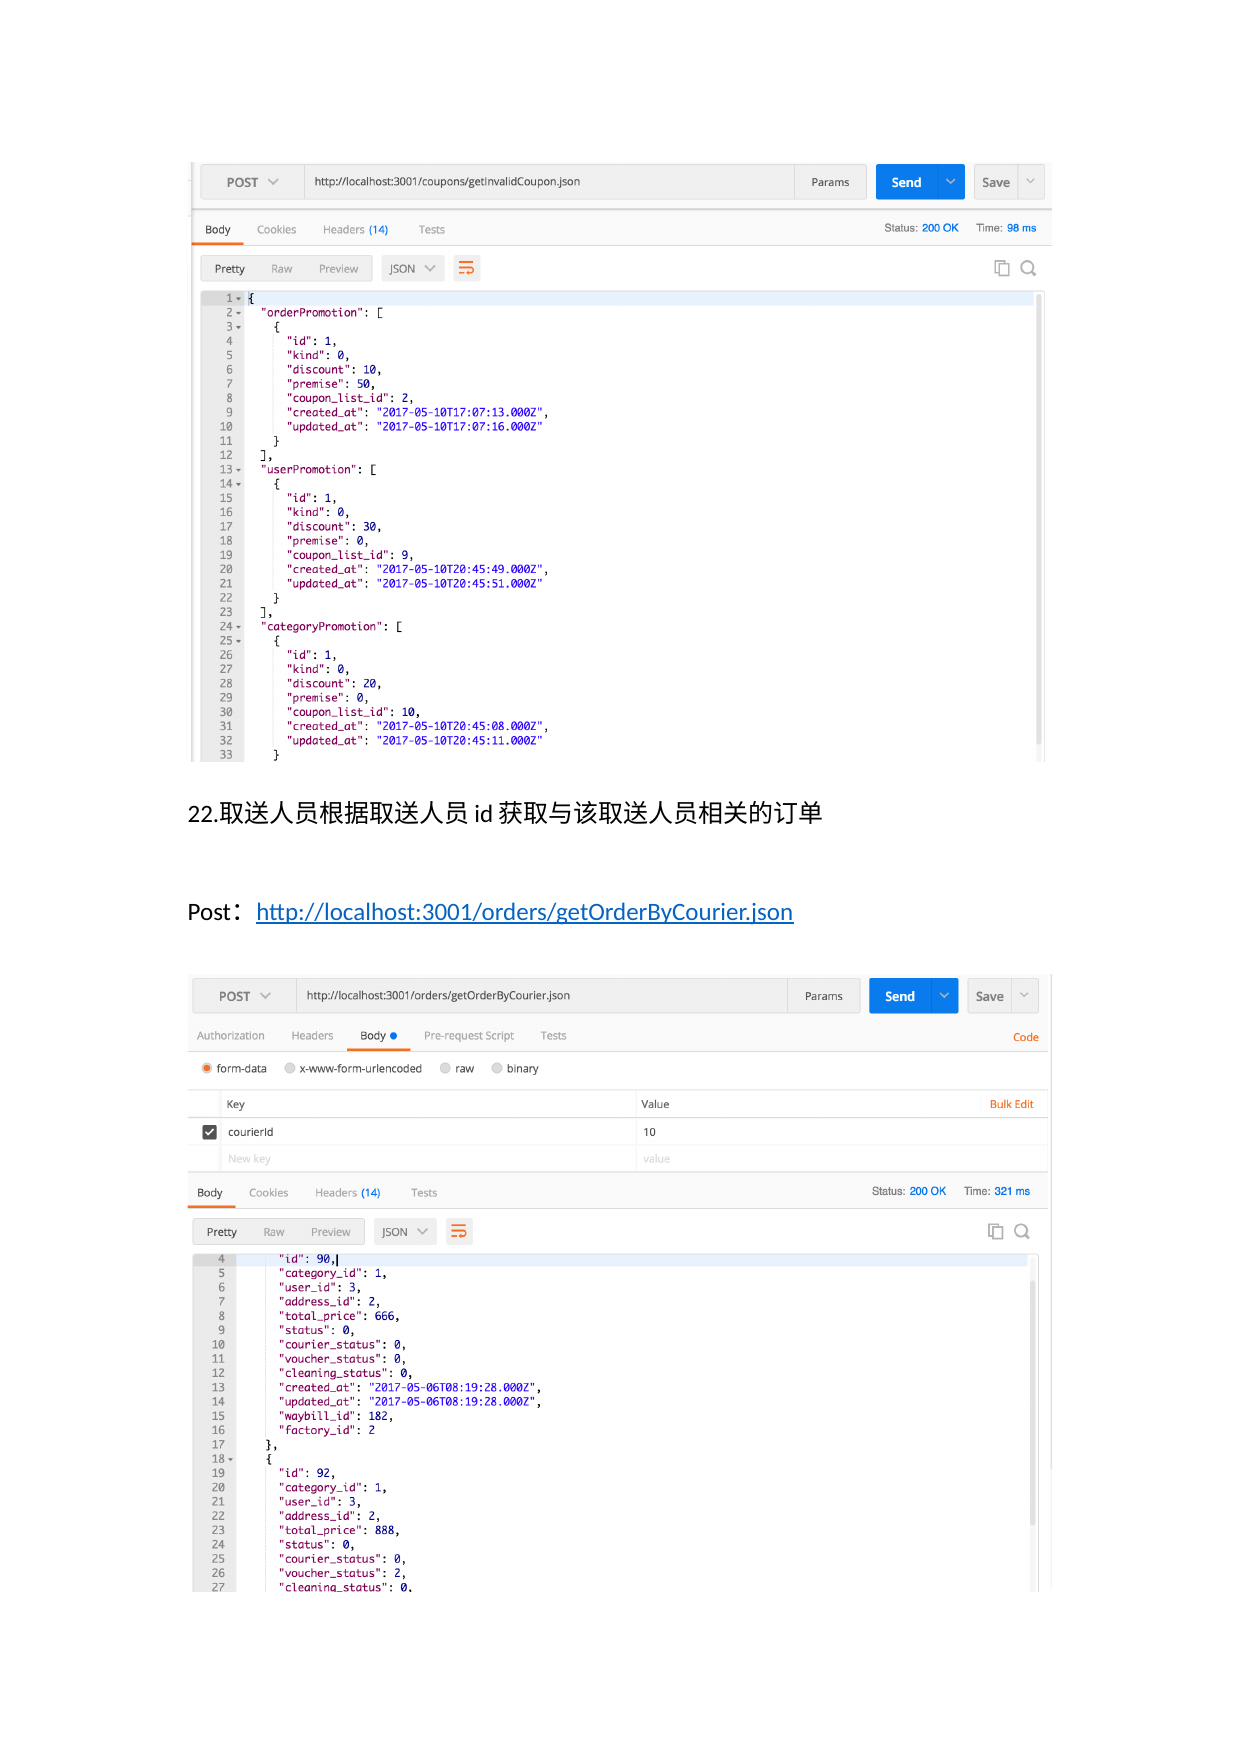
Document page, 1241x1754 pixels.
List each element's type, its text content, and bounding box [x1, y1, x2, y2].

picture [187, 974, 1053, 1592]
text 22.取送人员根据取送人员id获取与该取送人员相关的订单 [187, 779, 1053, 844]
text Post：http://localhost:3001/orders/getOrderByCourier.json [187, 877, 1053, 942]
picture [187, 162, 1053, 762]
